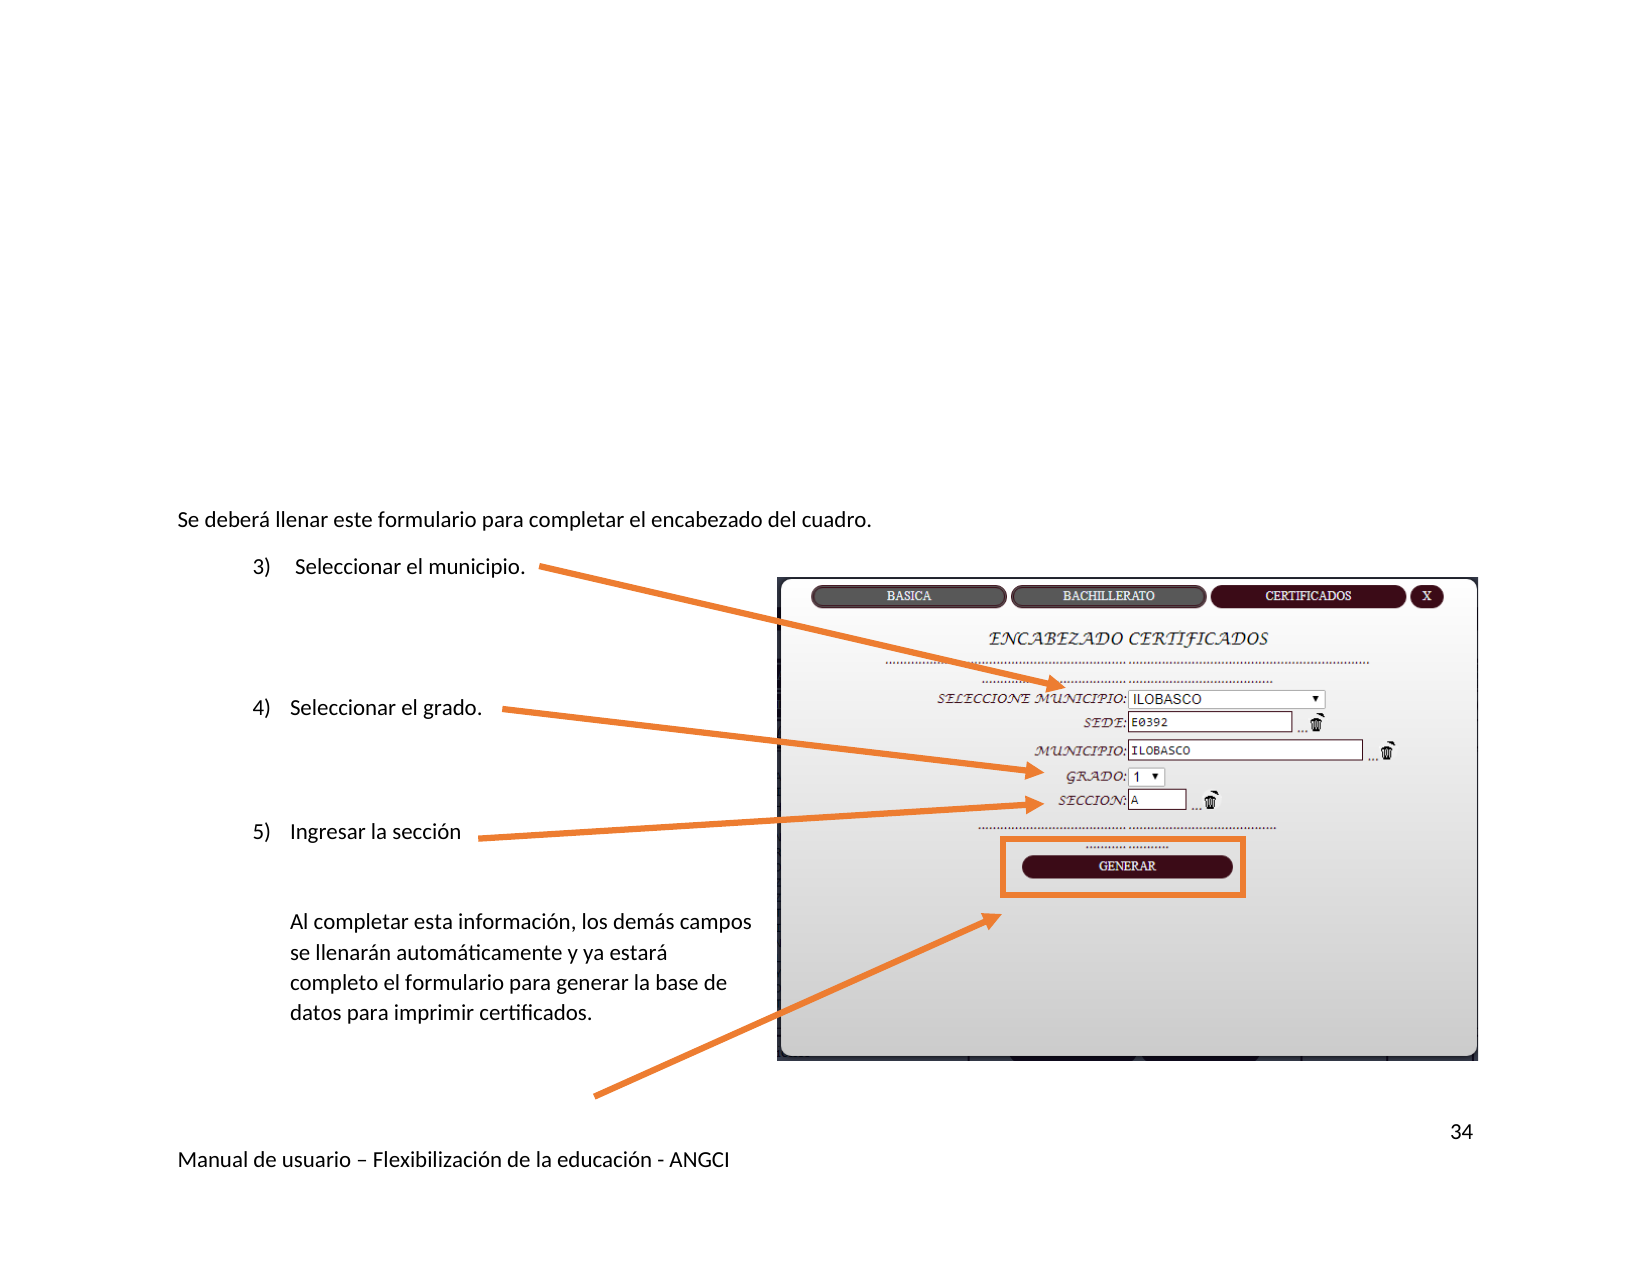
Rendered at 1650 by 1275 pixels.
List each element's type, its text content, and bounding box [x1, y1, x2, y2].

list Ingresar la sección [252, 817, 777, 845]
text Se deberá llenar este formulario para completar el encabezado del cuadro. [177, 505, 1473, 533]
list Al completar esta información, los demás campos se llenarán automáticamente y ya estará completo el formulario para generar la base de datos para imprimir certificados. [290, 907, 777, 1026]
picture [777, 577, 1479, 1061]
list Seleccionar el grado. [252, 693, 777, 721]
list Seleccionar el municipio. [252, 552, 1473, 580]
